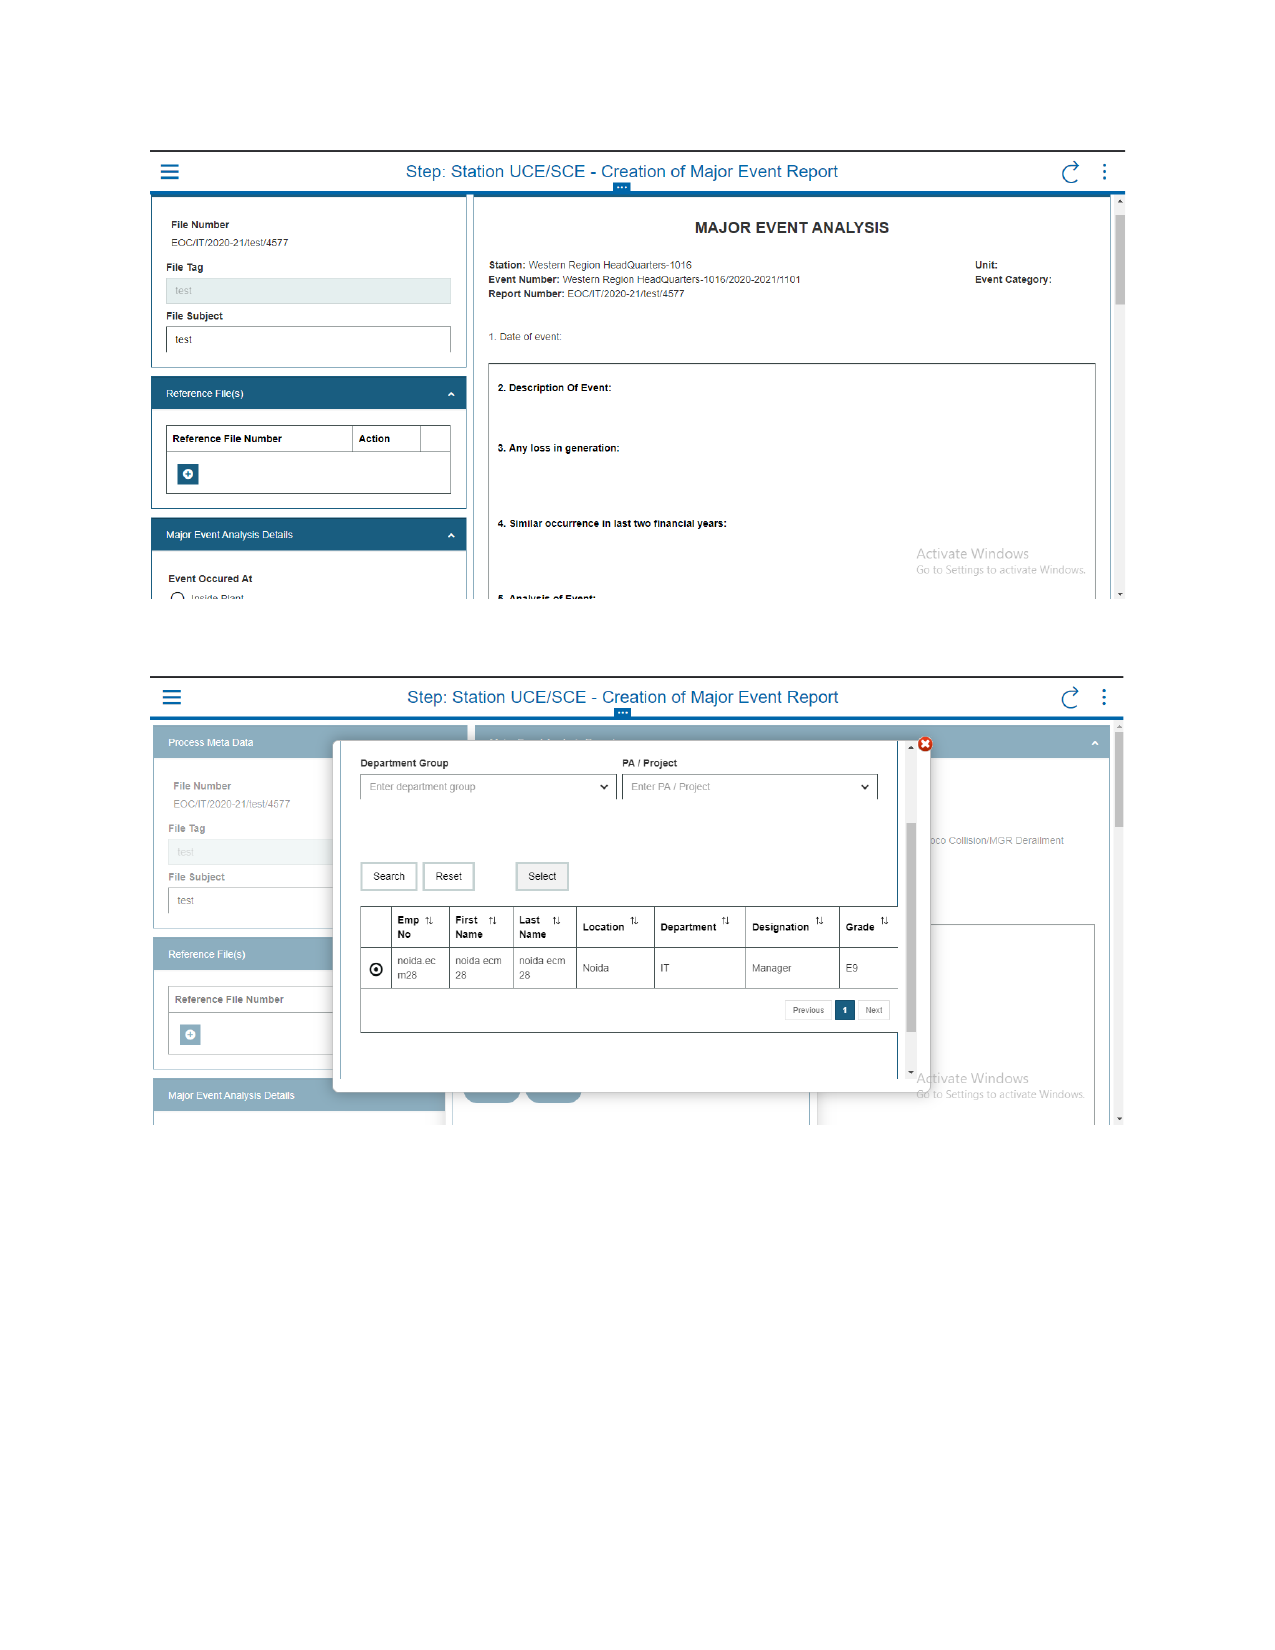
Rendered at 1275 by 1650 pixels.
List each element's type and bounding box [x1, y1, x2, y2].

picture [150, 150, 1125, 599]
picture [150, 676, 1124, 1125]
